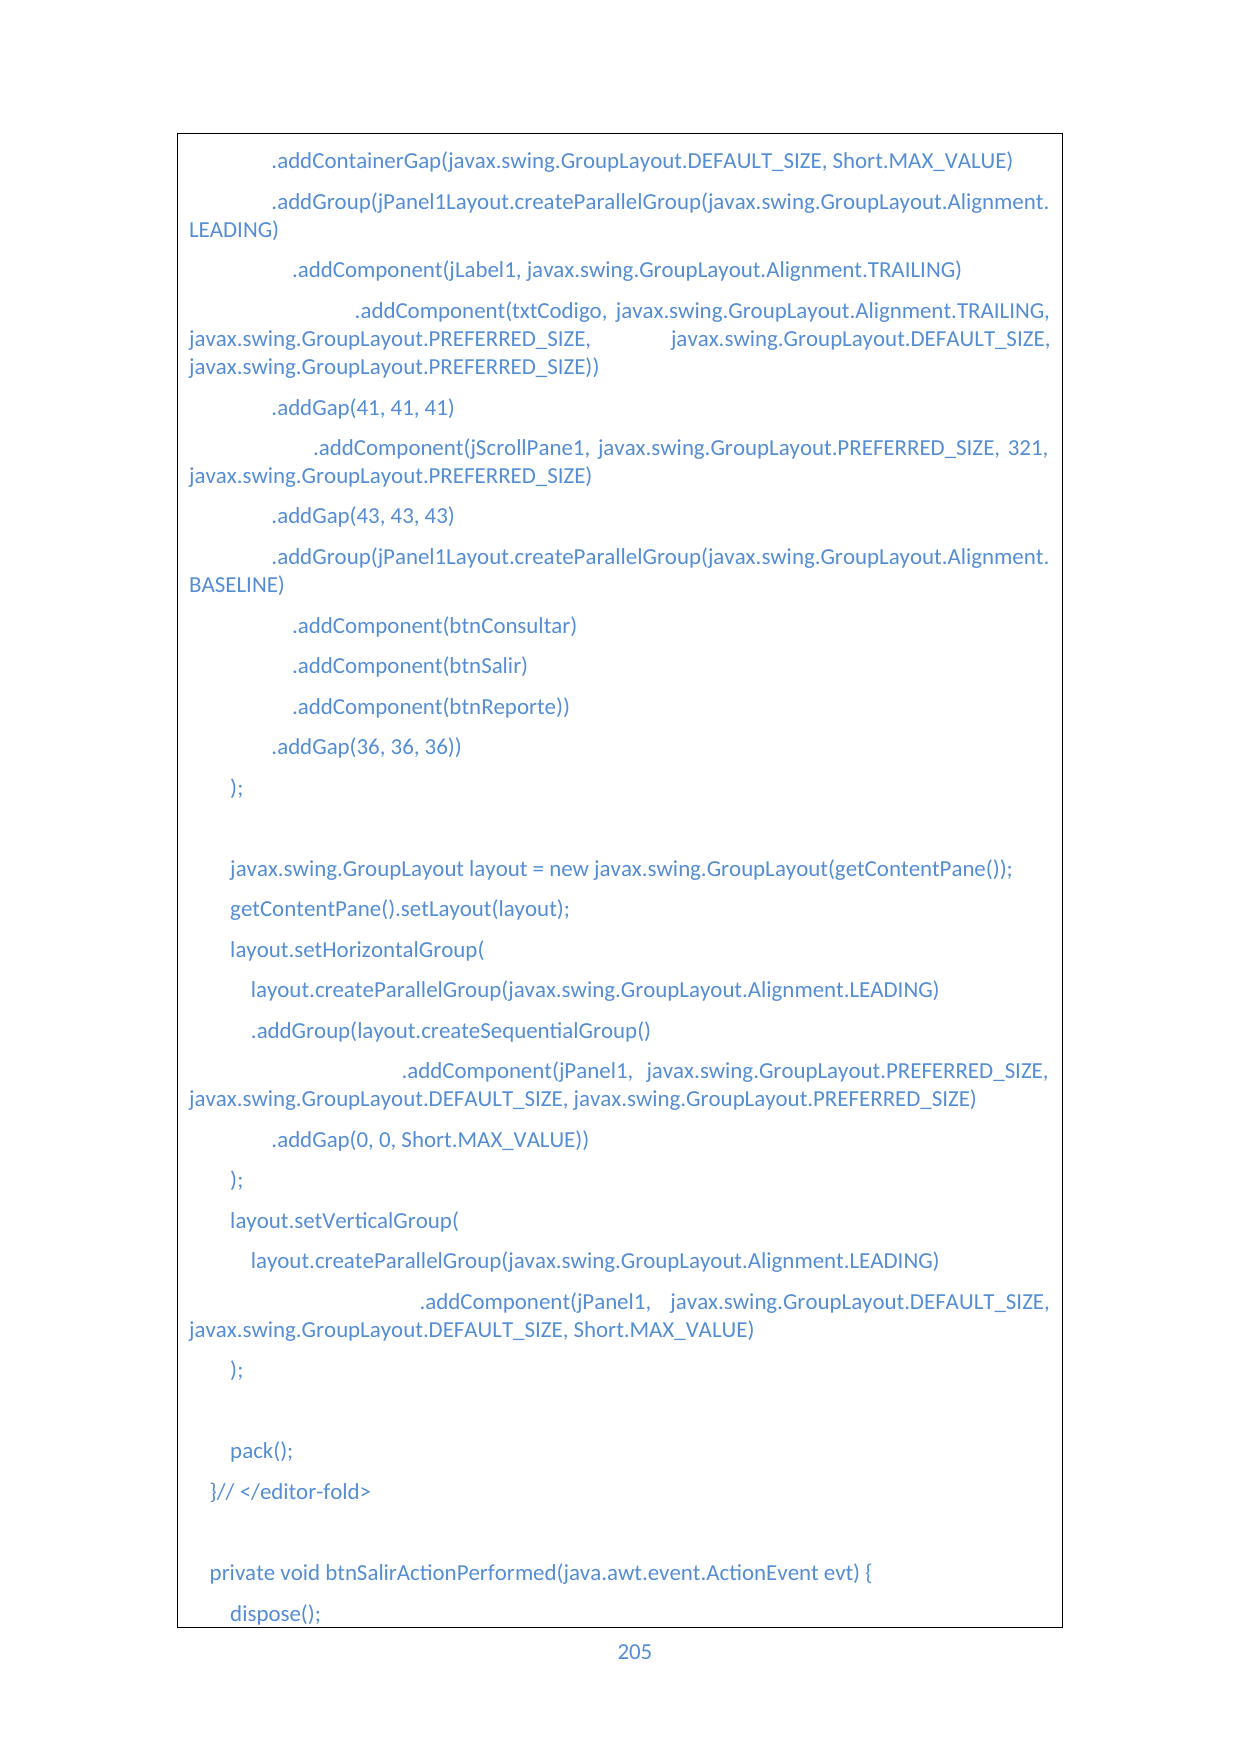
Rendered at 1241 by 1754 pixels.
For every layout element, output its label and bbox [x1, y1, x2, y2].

table_header [178, 134, 1062, 1627]
